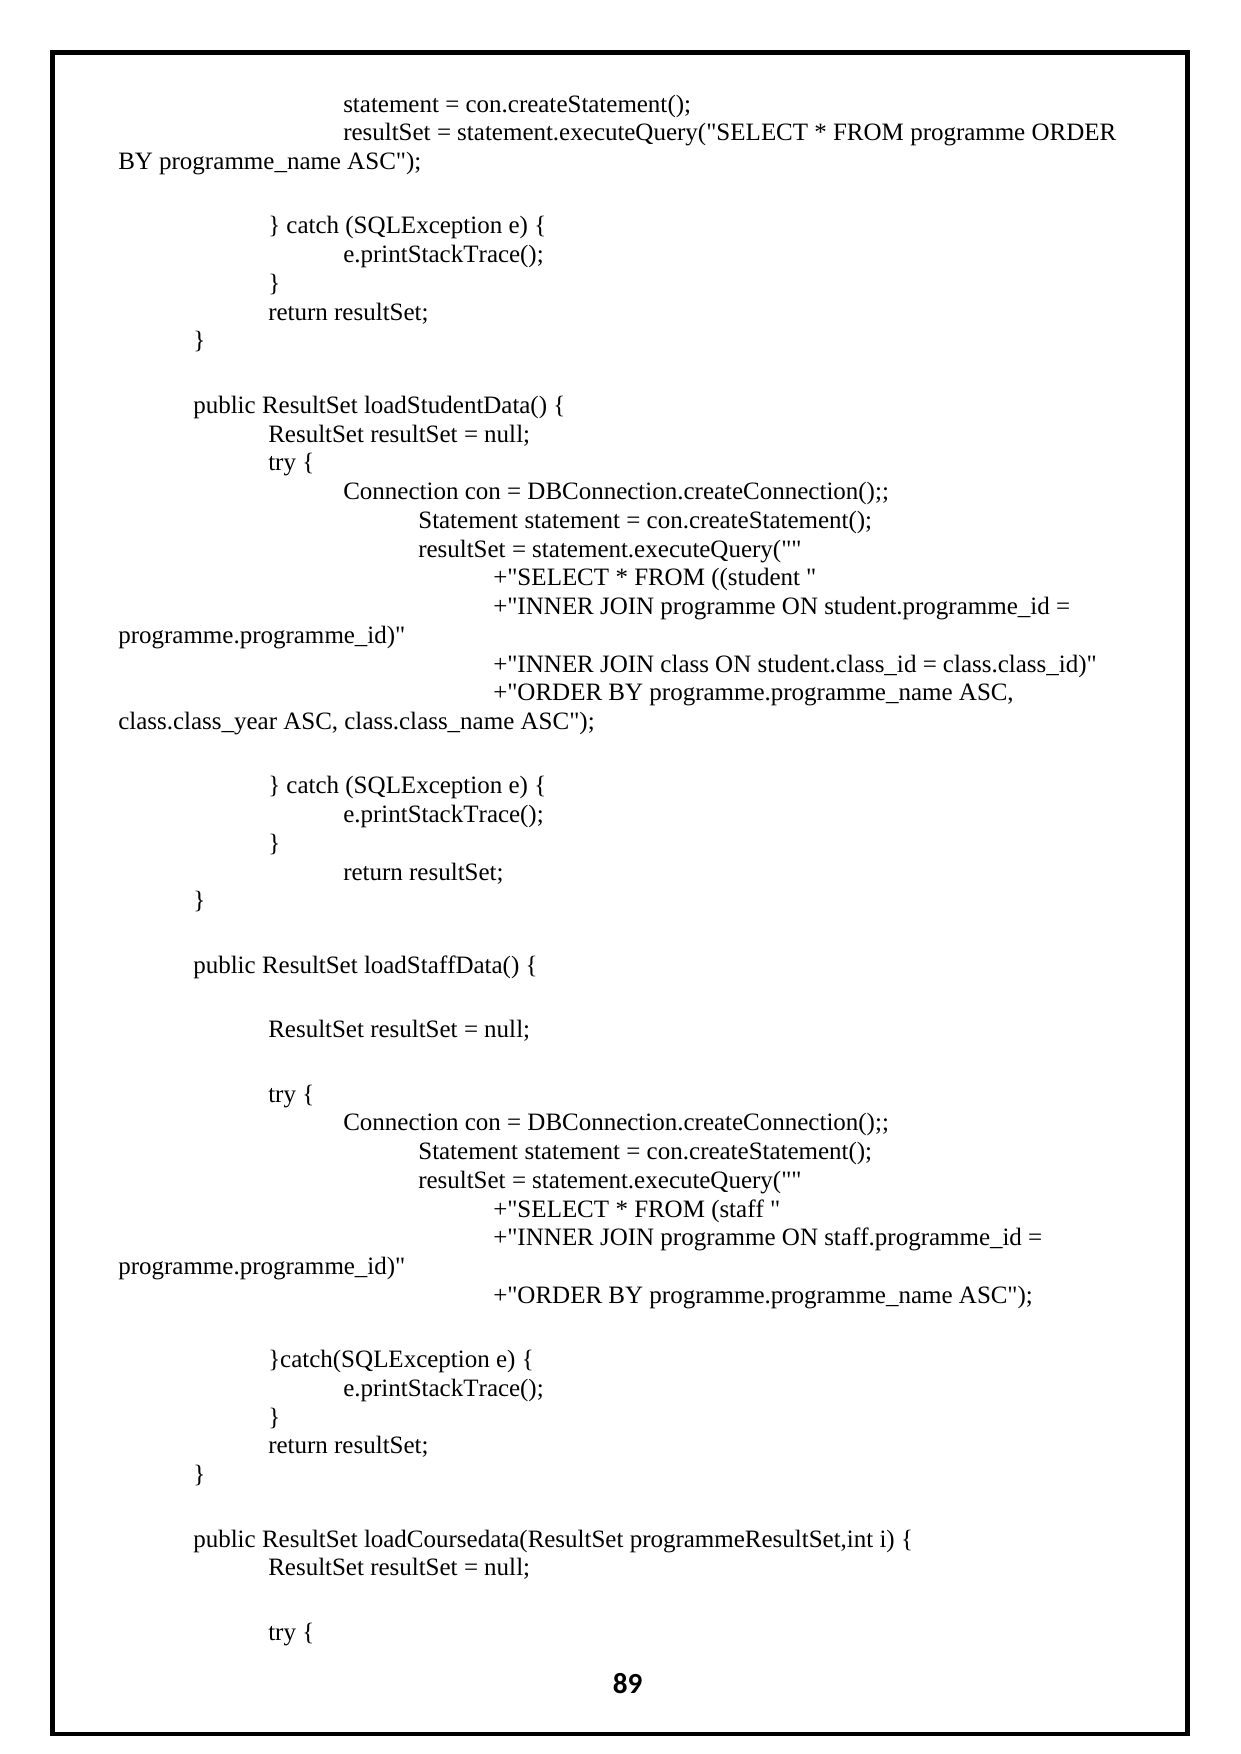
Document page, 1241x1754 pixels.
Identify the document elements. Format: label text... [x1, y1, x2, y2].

text } [118, 326, 1137, 354]
text +"INNER JOIN class ON student.class_id = class.class_id)" [118, 649, 1137, 677]
text +"SELECT * FROM ((student " [118, 562, 1137, 591]
text ResultSet resultSet = null; [118, 1552, 1137, 1581]
text e.printStackTrace(); [118, 239, 1137, 268]
text +"SELECT * FROM (staff " [118, 1194, 1137, 1222]
text try { [118, 1617, 1137, 1646]
text }catch(SQLException e) { [118, 1344, 1137, 1373]
text try { [118, 447, 1137, 476]
text } catch (SQLException e) { [118, 771, 1137, 799]
text Connection con = DBConnection.createConnection();; [118, 476, 1137, 505]
text +"INNER JOIN programme ON staff.programme_id = programme.programme_id)" [118, 1222, 1137, 1280]
text resultSet = statement.executeQuery("" [118, 534, 1137, 562]
text public ResultSet loadCoursedata(ResultSet programmeResultSet,int i) { [118, 1524, 1137, 1552]
text } catch (SQLException e) { [118, 211, 1137, 239]
text public ResultSet loadStudentData() { [118, 390, 1137, 419]
text e.printStackTrace(); [118, 1373, 1137, 1402]
text ResultSet resultSet = null; [118, 1014, 1137, 1043]
text } [118, 828, 1137, 857]
text +"ORDER BY programme.programme_name ASC, class.class_year ASC, class.class_name ASC"); [118, 677, 1137, 735]
text try { [118, 1079, 1137, 1107]
text } [118, 268, 1137, 297]
text resultSet = statement.executeQuery("SELECT * FROM programme ORDER BY programme_name ASC"); [118, 117, 1137, 175]
text return resultSet; [118, 297, 1137, 326]
text Connection con = DBConnection.createConnection();; [118, 1107, 1137, 1136]
text public ResultSet loadStaffData() { [118, 950, 1137, 979]
text e.printStackTrace(); [118, 799, 1137, 828]
text ResultSet resultSet = null; [118, 419, 1137, 447]
text } [118, 1459, 1137, 1488]
text Statement statement = con.createStatement(); [118, 505, 1137, 534]
text +"INNER JOIN programme ON student.programme_id = programme.programme_id)" [118, 591, 1137, 649]
text resultSet = statement.executeQuery("" [118, 1165, 1137, 1194]
text } [118, 886, 1137, 914]
text Statement statement = con.createStatement(); [118, 1136, 1137, 1165]
text } [118, 1402, 1137, 1431]
text +"ORDER BY programme.programme_name ASC"); [118, 1280, 1137, 1309]
text return resultSet; [118, 1431, 1137, 1459]
text return resultSet; [118, 857, 1137, 886]
text statement = con.createStatement(); [118, 89, 1137, 117]
